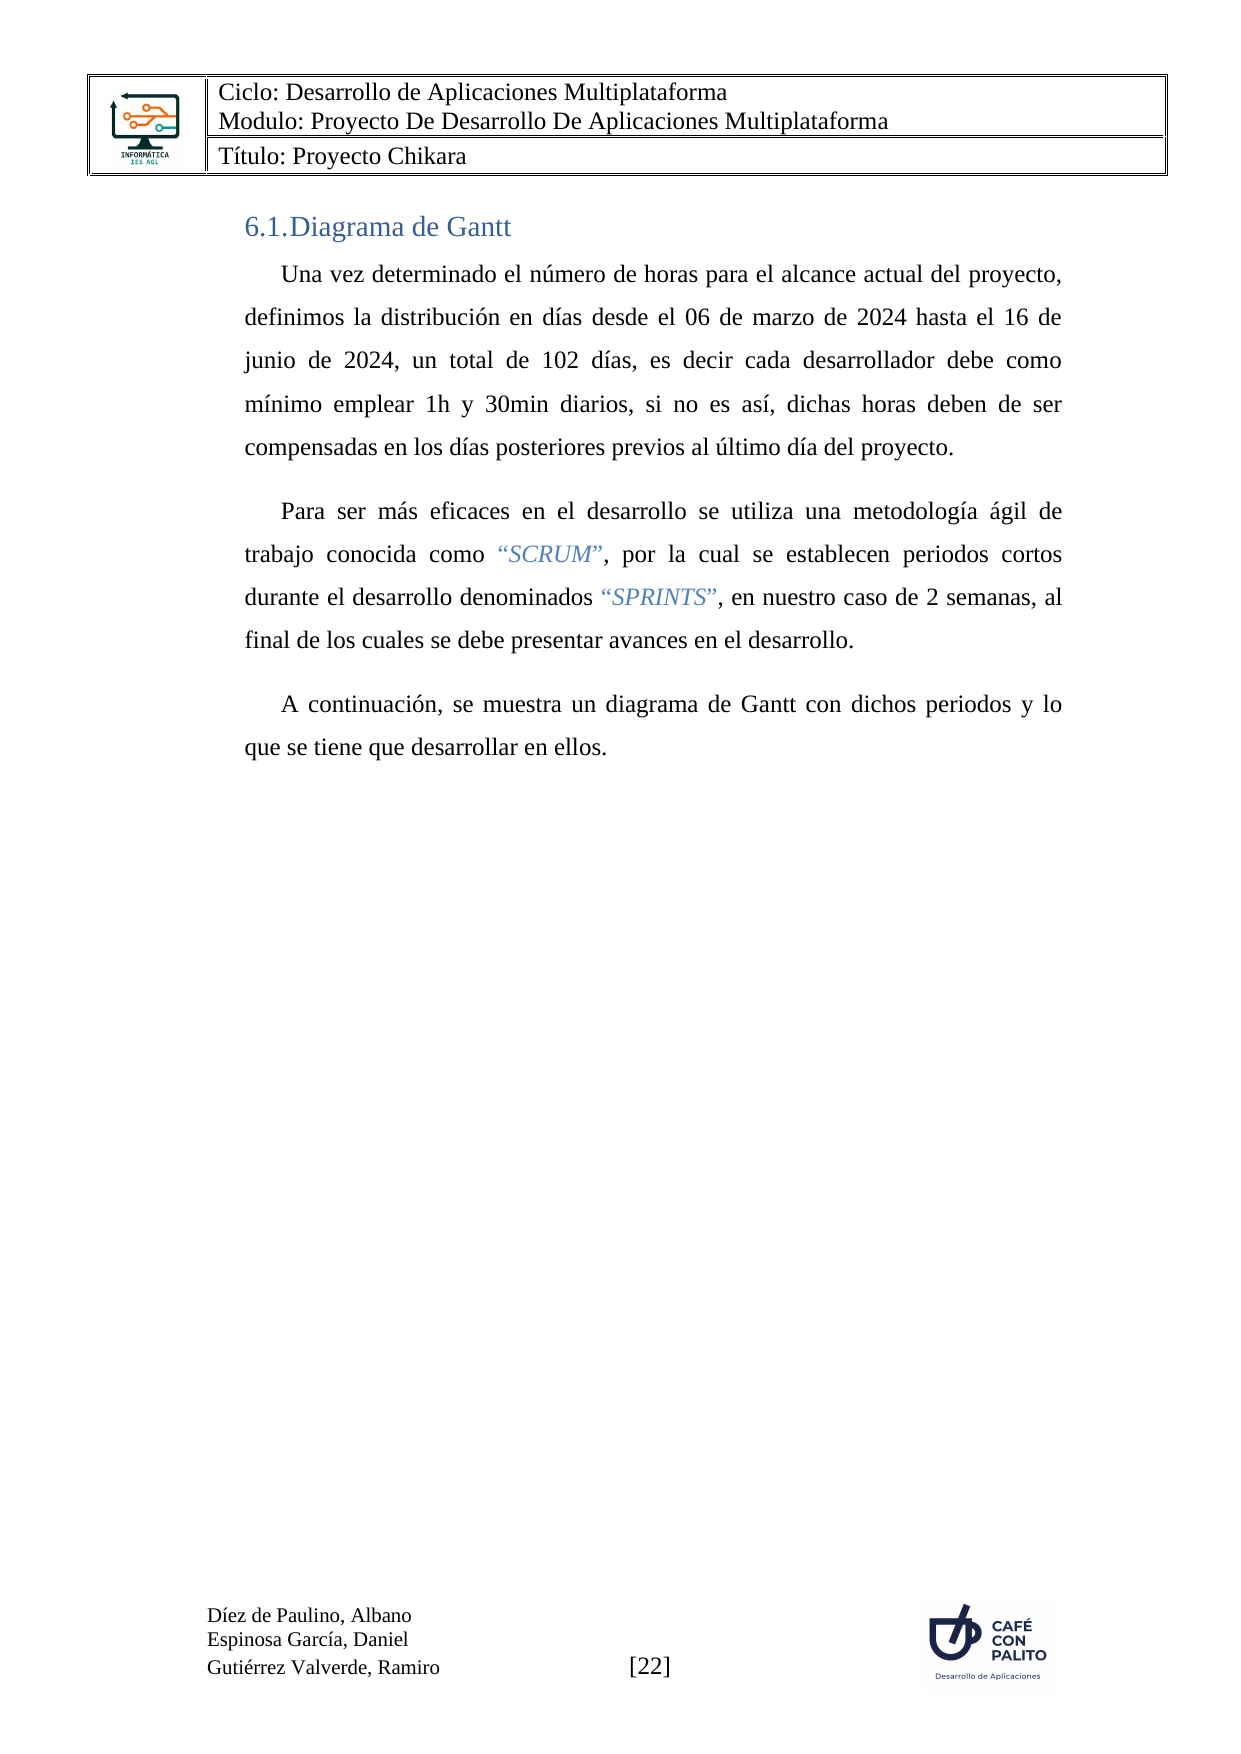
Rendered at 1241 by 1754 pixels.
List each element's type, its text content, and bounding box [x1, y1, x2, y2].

text A continuación, se muestra un diagrama de Gantt con dichos periodos y lo que se tiene que desarrollar en ellos. [244, 689, 1063, 761]
text Una vez determinado el número de horas para el alcance actual del proyecto, definimos la distribución en días desde el 06 de marzo de 2024 hasta el 16 de junio de 2024, un total de 102 días, es decir cada desarrollador debe como mínimo emplear 1h y 30min diarios, si no es así, dichas horas deben de ser compensadas en los días posteriores previos al último día del proyecto. [244, 259, 1063, 461]
picture [921, 1595, 1058, 1695]
picture [106, 87, 186, 168]
subtitle Diagrama de Gantt [244, 209, 1063, 243]
text Para ser más eficaces en el desarrollo se utiliza una metodología ágil de trabajo conocida como “SCRUM”, por la cual se establecen periodos cortos durante el desarrollo denominados “SPRINTS”, en nuestro caso de 2 semanas, al final de los cuales se debe presentar avances en el desarrollo. [244, 496, 1063, 654]
